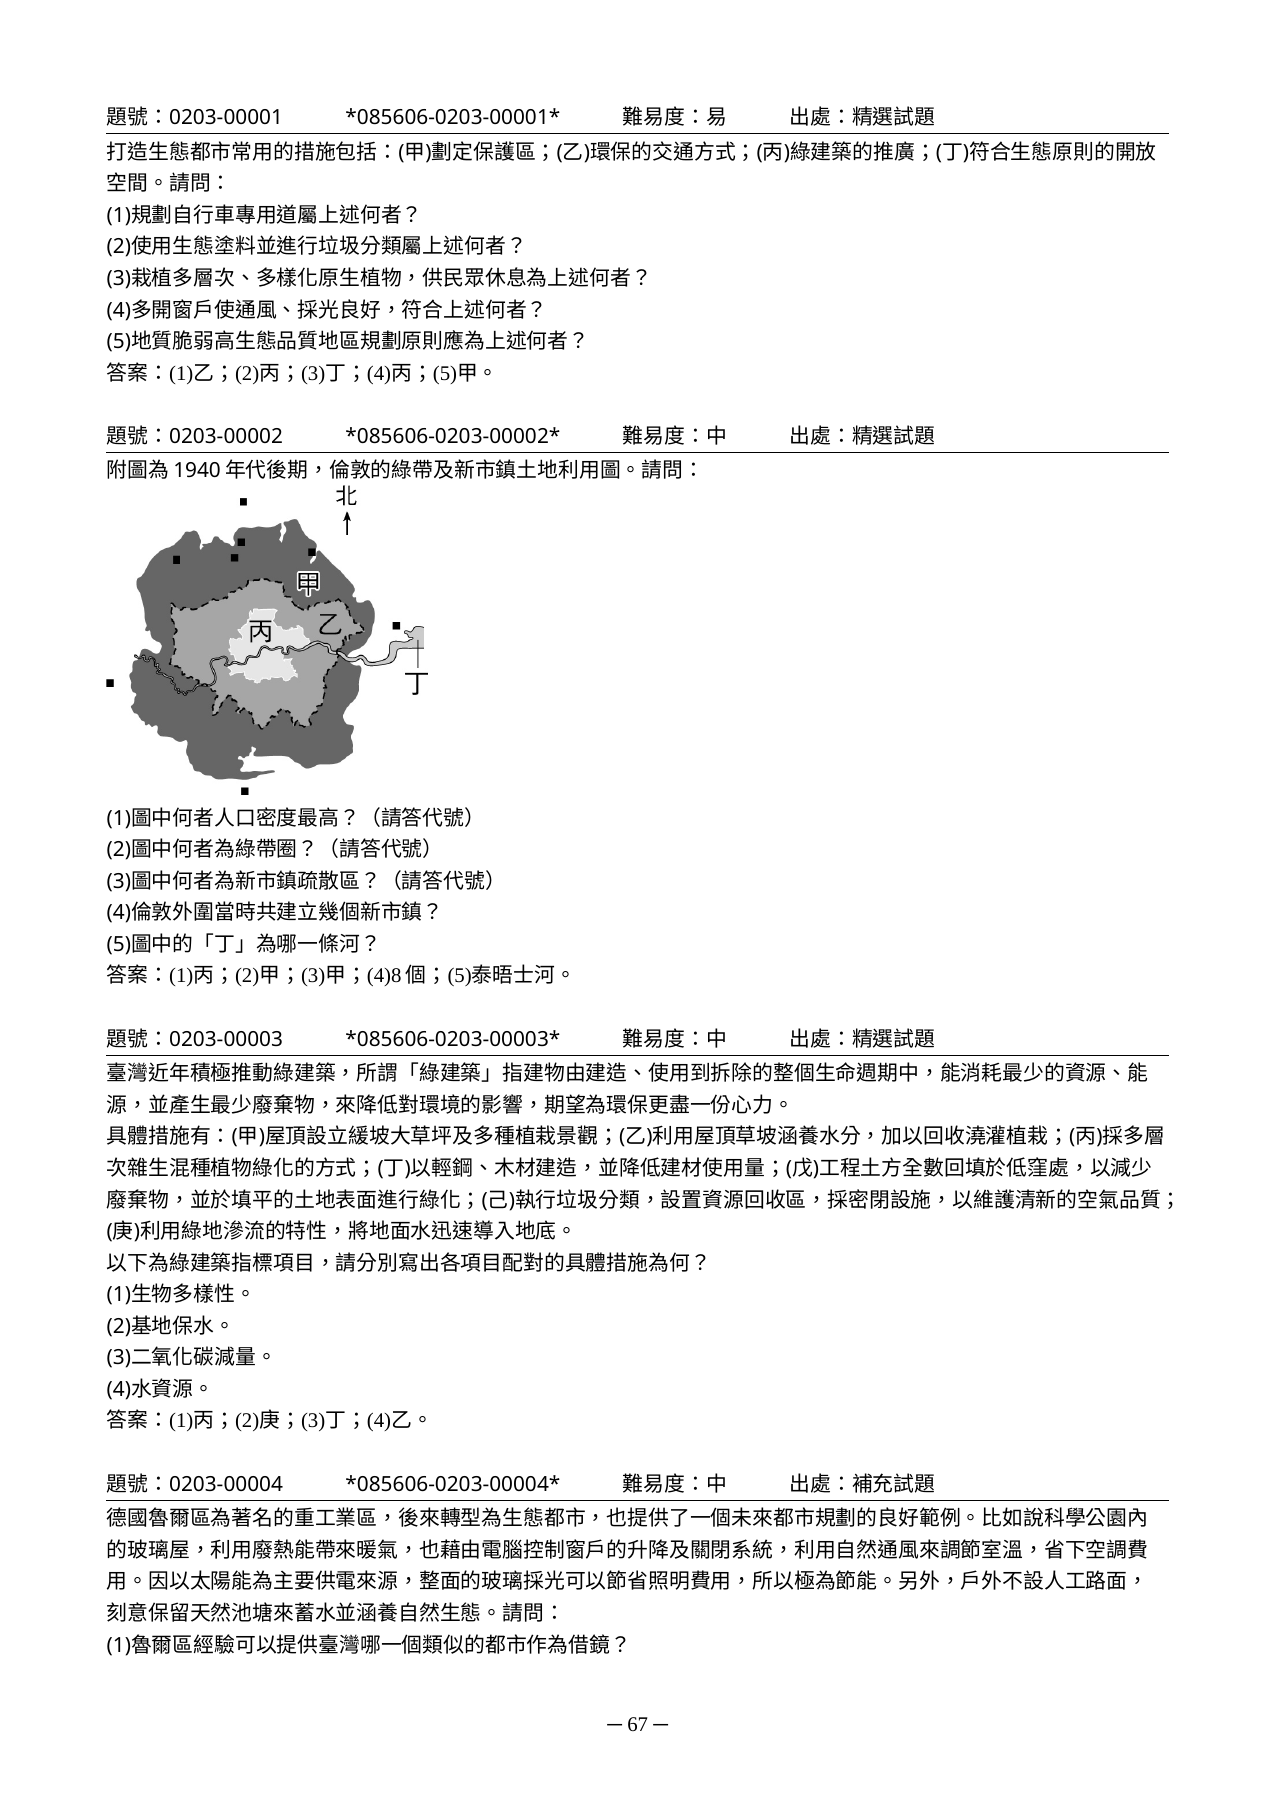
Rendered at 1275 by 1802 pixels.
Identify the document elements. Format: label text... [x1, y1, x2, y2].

text 題號：0203-00002 *085606-0203-00002* 難易度：中 出處：精選試題 [106, 418, 1169, 452]
text 答案：(1)乙；(2)丙；(3)丁；(4)丙；(5)甲。 [106, 355, 1169, 387]
text 答案：(1)丙；(2)甲；(3)甲；(4)8個；(5)泰晤士河。 [106, 958, 1169, 990]
text 題號：0203-00001 *085606-0203-00001* 難易度：易 出處：精選試題 [106, 100, 1169, 133]
text 打造生態都市常用的措施包括：(甲)劃定保護區；(乙)環保的交通方式；(丙)綠建築的推廣；(丁)符合生態原則的開放空間。請問： (1)規劃自行車專用道屬上述何者？ (2)使用生態塗料並進行垃圾分類屬上述何者？ (3)栽植多層次、多樣化原生植物，供民眾休息為上述何者？ (4)多開窗戶使通風、採光良好，符合上述何者？ (5)地質脆弱高生態品質地區規劃原則應為上述何者？ [106, 134, 1169, 355]
text 臺灣近年積極推動綠建築，所謂「綠建築」指建物由建造、使用到拆除的整個生命週期中，能消耗最少的資源、能源，並產生最少廢棄物，來降低對環境的影響，期望為環保更盡一份心力。 具體措施有：(甲)屋頂設立緩坡大草坪及多種植栽景觀；(乙)利用屋頂草坡涵養水分，加以回收澆灌植栽；(丙)採多層次雜生混種植物綠化的方式；(丁)以輕鋼、木材建造，並降低建材使用量；(戊)工程土方全數回填於低窪處，以減少廢棄物，並於填平的土地表面進行綠化；(己)執行垃圾分類，設置資源回收區，採密閉設施，以維護清新的空氣品質；(庚)利用綠地滲流的特性，將地面水迅速導入地底。 以下為綠建築指標項目，請分別寫出各項目配對的具體措施為何？ (1)生物多樣性。 (2)基地保水。 (3)二氧化碳減量。 (4)水資源。 [106, 1056, 1169, 1403]
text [106, 1501, 1169, 1659]
text 附圖為1940年代後期，倫敦的綠帶及新市鎮土地利用圖。請問： (1)圖中何者人口密度最高？（請答代號） (2)圖中何者為綠帶圈？（請答代號） (3)圖中何者為新市鎮疏散區？（請答代號） (4)倫敦外圍當時共建立幾個新市鎮？ (5)圖中的「丁」為哪一條河？ [106, 453, 1169, 958]
text 題號：0203-00004 *085606-0203-00004* 難易度：中 出處：補充試題 [106, 1466, 1169, 1500]
picture [106, 484, 429, 796]
text 題號：0203-00003 *085606-0203-00003* 難易度：中 出處：精選試題 [106, 1021, 1169, 1055]
text 答案：(1)丙；(2)庚；(3)丁；(4)乙。 [106, 1403, 1169, 1435]
